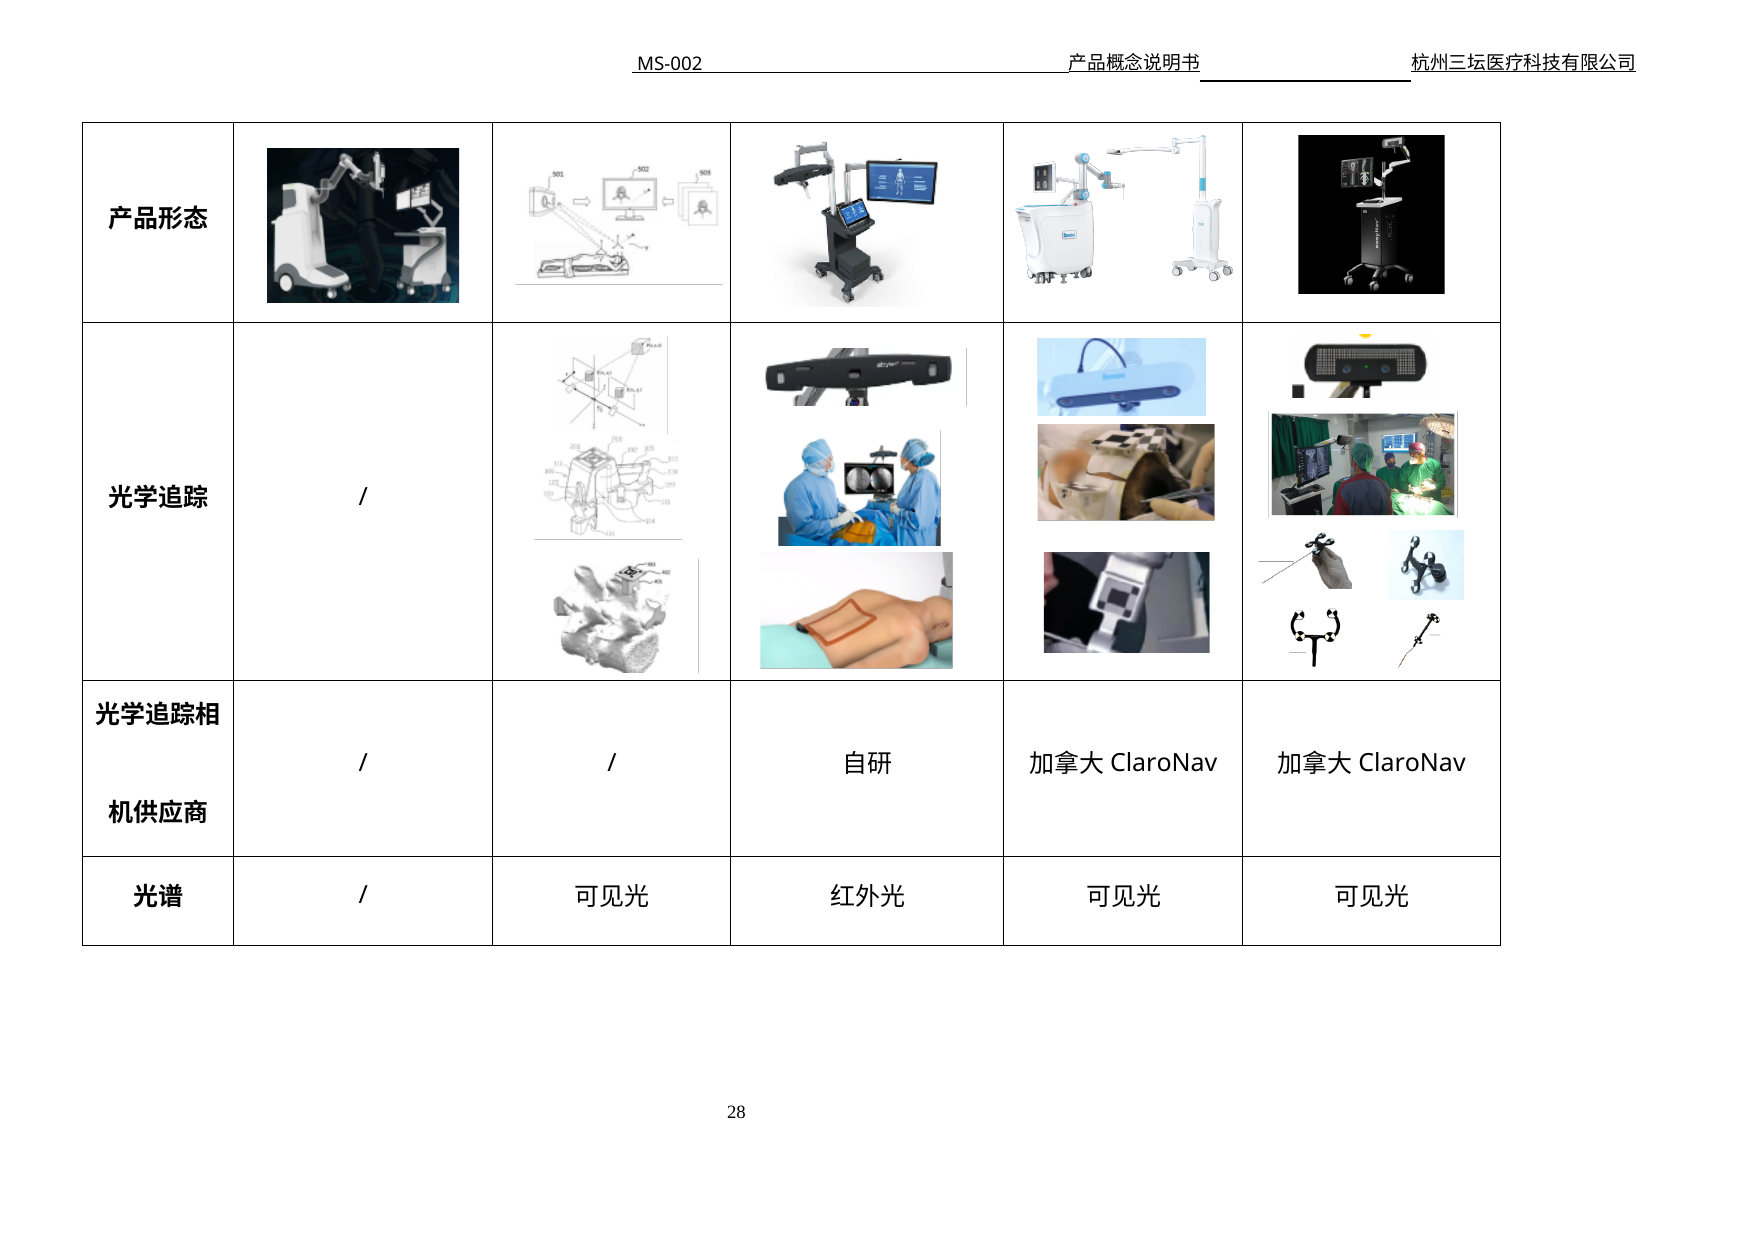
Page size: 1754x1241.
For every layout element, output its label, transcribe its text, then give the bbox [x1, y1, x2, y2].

picture [267, 148, 460, 303]
picture [1037, 338, 1206, 416]
table_cell 加拿大 ClaroNav [1004, 681, 1242, 856]
picture [1298, 135, 1445, 294]
table_cell [1004, 323, 1242, 679]
table_cell 可见光 [1004, 857, 1242, 944]
picture [755, 348, 968, 406]
picture [769, 140, 942, 309]
picture [515, 163, 723, 286]
picture [1388, 530, 1465, 600]
picture [1288, 606, 1343, 668]
picture [1258, 528, 1352, 589]
table_cell 加拿大 ClaroNav [1243, 681, 1500, 856]
picture [1037, 424, 1216, 522]
table_cell / [234, 857, 492, 944]
table_cell [1243, 323, 1500, 679]
table_cell 光谱 [83, 857, 233, 944]
table_cell 红外光 [731, 857, 1003, 944]
table_cell [731, 123, 1003, 322]
picture [1292, 334, 1437, 398]
picture [1015, 135, 1234, 284]
table_cell 自研 [731, 681, 1003, 856]
table_cell [493, 323, 730, 679]
picture [534, 336, 683, 541]
table_cell / [493, 681, 730, 856]
table_cell [731, 323, 1003, 679]
picture [1268, 411, 1458, 518]
table_cell 光学追踪 [83, 323, 233, 679]
table_cell 产品形态 [83, 123, 233, 322]
table_cell / [234, 323, 492, 679]
table_cell 可见光 [493, 857, 730, 944]
picture [760, 552, 954, 670]
table_cell [234, 123, 492, 322]
picture [778, 430, 942, 546]
table_cell [1243, 123, 1500, 322]
picture [1395, 608, 1441, 671]
table_cell [493, 123, 730, 322]
picture [1043, 552, 1211, 653]
picture [534, 559, 700, 673]
table_cell 光学追踪相机供应商 [83, 681, 233, 856]
table_cell 可见光 [1243, 857, 1500, 944]
table_cell [1004, 123, 1242, 322]
table_cell / [234, 681, 492, 856]
